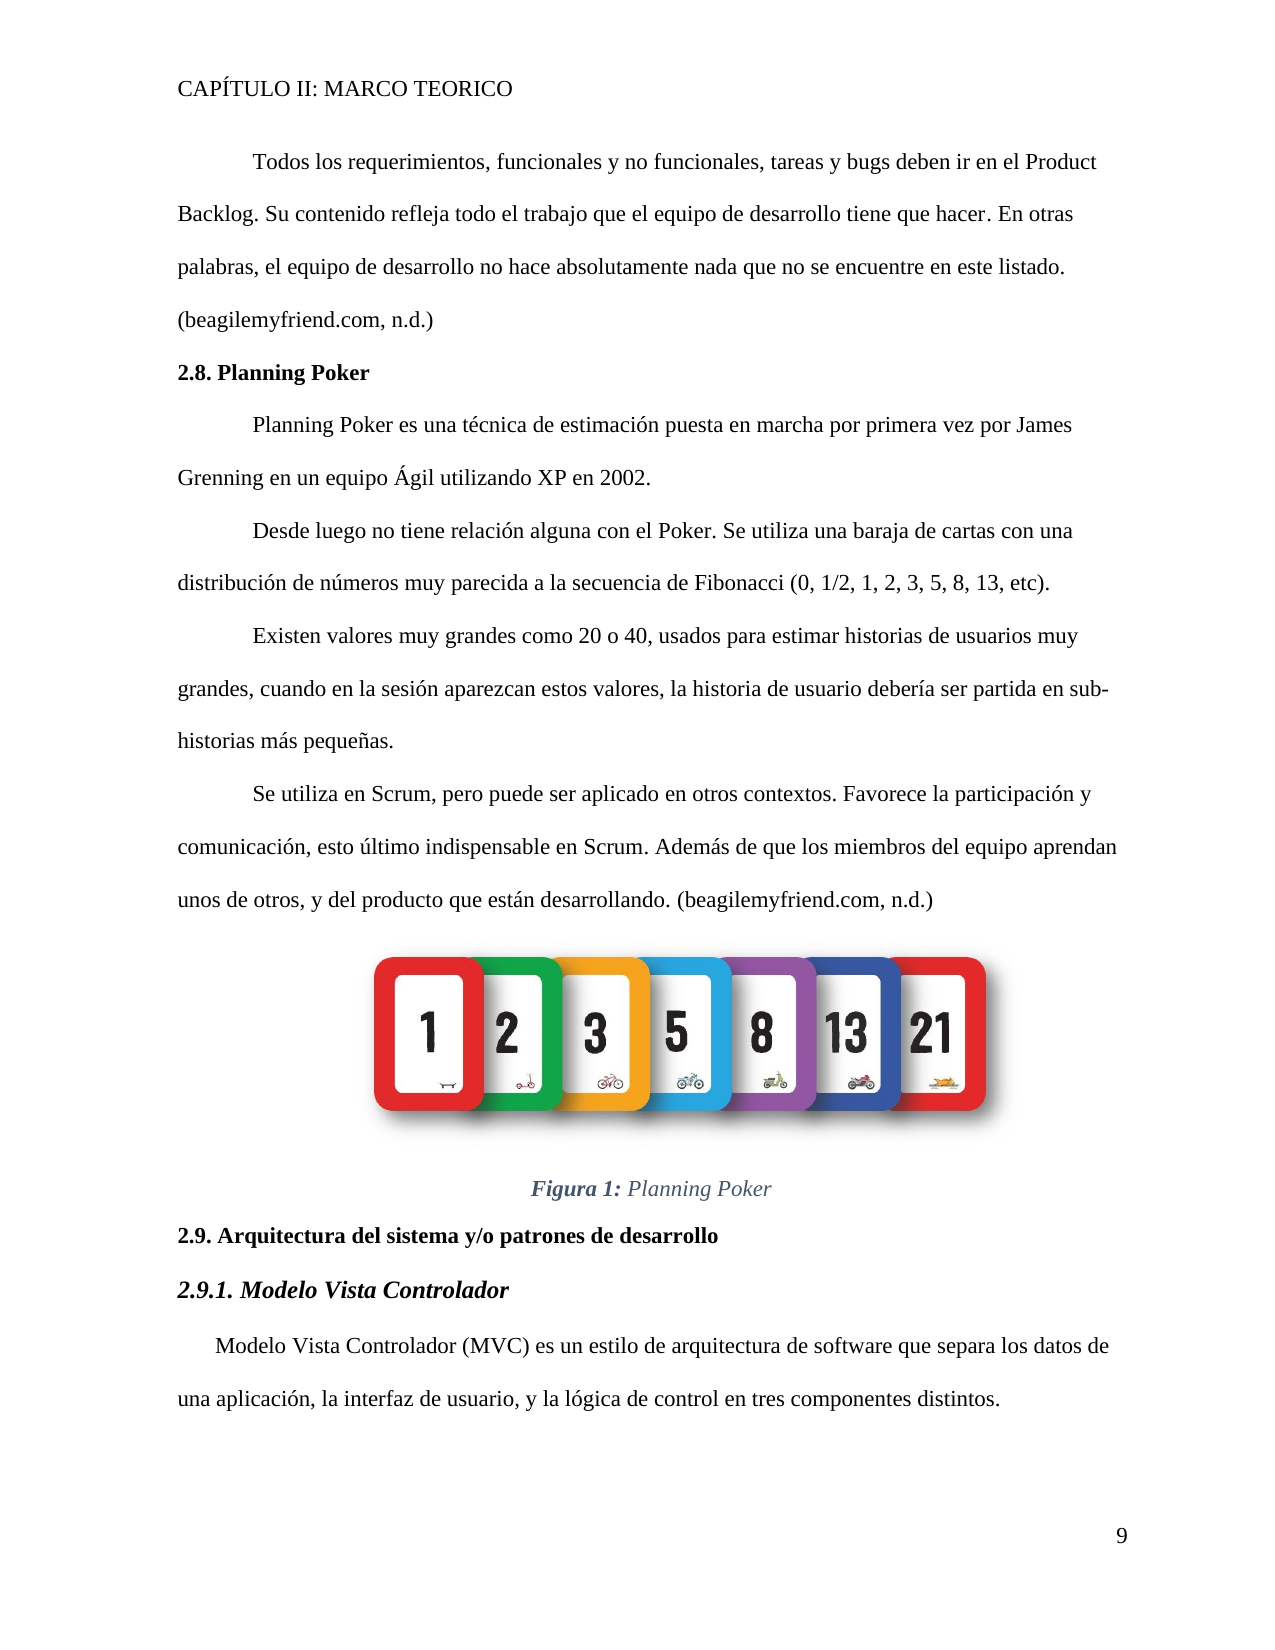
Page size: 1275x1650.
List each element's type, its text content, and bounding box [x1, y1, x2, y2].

text Todos los requerimientos, funcionales y no funcionales, tareas y bugs deben ir en el Product Backlog. Su contenido refleja todo el trabajo que el equipo de desarrollo tiene que hacer. En otras palabras, el equipo de desarrollo no hace absolutamente nada que no se encuentre en este listado. [177, 148, 1127, 332]
subtitle 2.9.1. Modelo Vista Controlador [177, 1275, 1127, 1303]
text Modelo Vista Controlador (MVC) es un estilo de arquitectura de software que separa los datos de una aplicación, la interfaz de usuario, y la lógica de control en tres componentes distintos. [177, 1332, 1127, 1411]
picture [355, 938, 1024, 1149]
text Desde luego no tiene relación alguna con el Poker. Se utiliza una baraja de cartas con una distribución de números muy parecida a la secuencia de Fibonacci (0, 1/2, 1, 2, 3, 5, 8, 13, etc). [177, 517, 1127, 596]
subtitle 2.9. Arquitectura del sistema y/o patrones de desarrollo [177, 1222, 1127, 1248]
text Planning Poker es una técnica de estimación puesta en marcha por primera vez por James Grenning en un equipo Ágil utilizando XP en 2002. [177, 411, 1127, 490]
subtitle 2.8. Planning Poker [177, 358, 1127, 385]
text Se utiliza en Scrum, pero puede ser aplicado en otros contextos. Favorece la participación y comunicación, esto último indispensable en Scrum. Además de que los miembros del equipo aprendan unos de otros, y del producto que están desarrollando. [177, 780, 1127, 912]
text Figura 1: Planning Poker [177, 1175, 1127, 1201]
text Existen valores muy grandes como 20 o 40, usados para estimar historias de usuarios muy grandes, cuando en la sesión aparezcan estos valores, la historia de usuario debería ser partida en sub-historias más pequeñas. [177, 622, 1127, 754]
